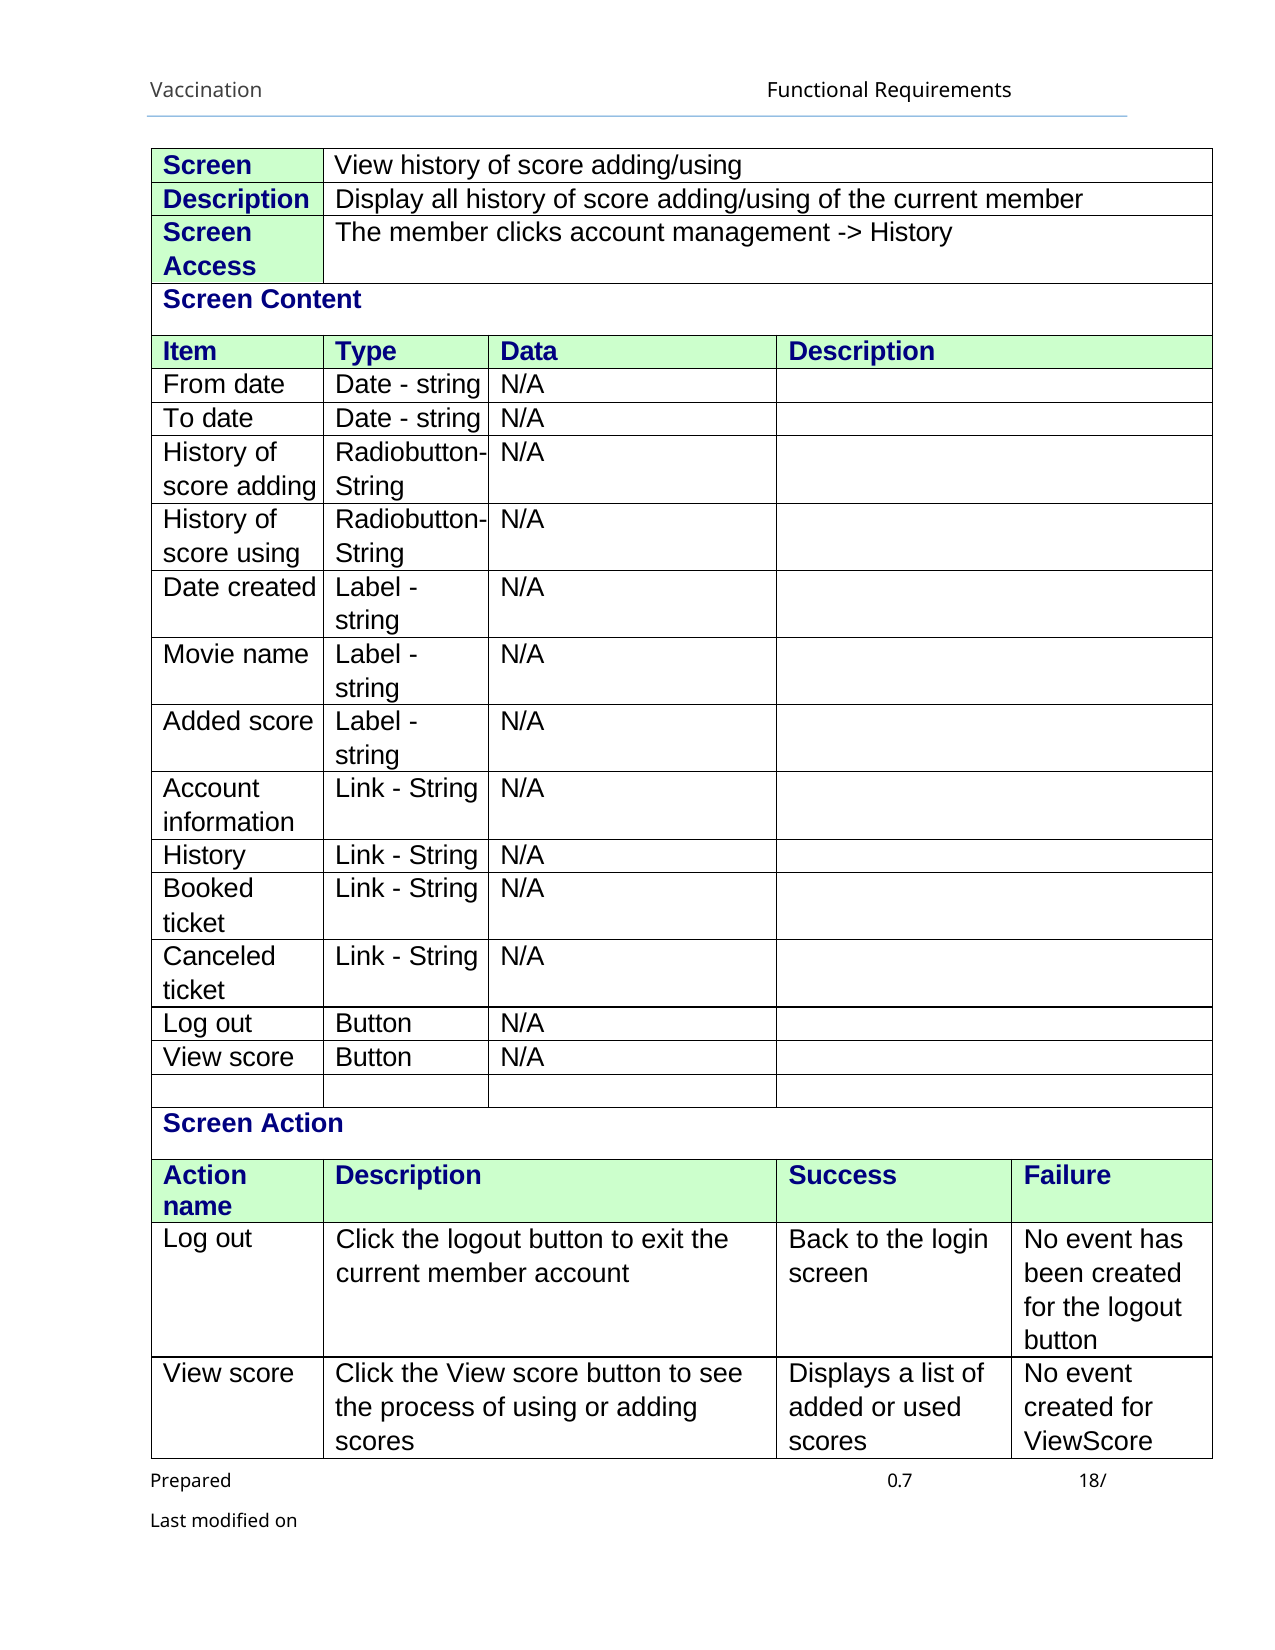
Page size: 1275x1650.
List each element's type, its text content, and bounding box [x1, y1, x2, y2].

table_cell Screen Content [152, 284, 1212, 334]
table_cell N/A [489, 369, 776, 402]
table_cell Screen Access [152, 216, 323, 282]
table_cell [777, 571, 1212, 637]
table_cell Button [324, 1008, 488, 1040]
table_cell [777, 873, 1212, 939]
table_cell Radiobutton- String [324, 504, 488, 569]
table_cell Description [324, 1160, 776, 1222]
table_cell Date - string [324, 369, 488, 402]
table_cell [777, 1008, 1212, 1040]
table_cell View score [152, 1041, 323, 1073]
table_cell [777, 772, 1212, 838]
table_cell N/A [489, 436, 776, 502]
table_cell Type [324, 336, 488, 368]
table_cell [777, 436, 1212, 502]
table_cell [489, 1075, 776, 1107]
table_cell Canceled ticket [152, 940, 323, 1006]
table_cell Label - string [324, 638, 488, 704]
table_cell Data [489, 336, 776, 368]
table_cell [777, 940, 1212, 1006]
table_cell [777, 1041, 1212, 1073]
table_cell Link - String [324, 873, 488, 939]
table_cell Log out [152, 1223, 323, 1356]
table_cell [777, 638, 1212, 704]
table_cell History of score adding [152, 436, 323, 502]
table_cell History of score using [152, 504, 323, 569]
table_cell Button [324, 1041, 488, 1073]
table_cell No event has been created for the logout button [1012, 1223, 1212, 1356]
table_cell N/A [489, 1008, 776, 1040]
table_cell Link - String [324, 840, 488, 872]
table_cell N/A [489, 840, 776, 872]
table_cell The member clicks account management -> History [324, 216, 1212, 282]
table_cell [777, 840, 1212, 872]
table_cell From date [152, 369, 323, 402]
table_cell [324, 1075, 488, 1107]
table_cell Movie name [152, 638, 323, 704]
table_cell View score [152, 1358, 323, 1458]
table_cell N/A [489, 403, 776, 435]
table_cell N/A [489, 705, 776, 771]
table_cell Display all history of score adding/using of the current member [324, 183, 1212, 215]
table_cell N/A [489, 504, 776, 569]
table_cell Screen Action [152, 1108, 1212, 1159]
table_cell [324, 1358, 776, 1458]
table_cell N/A [489, 772, 776, 838]
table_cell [1012, 1358, 1212, 1458]
table_cell Booked ticket [152, 873, 323, 939]
table_cell [777, 504, 1212, 569]
table_cell [777, 369, 1212, 402]
table_cell Account information [152, 772, 323, 838]
table_cell Log out [152, 1008, 323, 1040]
table_cell To date [152, 403, 323, 435]
table_cell Link - String [324, 940, 488, 1006]
table_cell N/A [489, 1041, 776, 1073]
table_cell Radiobutton- String [324, 436, 488, 502]
table_cell Back to the login screen [777, 1223, 1011, 1356]
table_cell Date - string [324, 403, 488, 435]
table_cell Failure [1012, 1160, 1212, 1222]
table_cell N/A [489, 638, 776, 704]
table_cell Description [777, 336, 1212, 368]
table_cell Date created [152, 571, 323, 637]
table_cell Link - String [324, 772, 488, 838]
table_cell N/A [489, 571, 776, 637]
table_cell Description [152, 183, 323, 215]
table_cell [777, 705, 1212, 771]
table_cell Label - string [324, 571, 488, 637]
table_cell N/A [489, 940, 776, 1006]
table_cell History [152, 840, 323, 872]
table_header View history of score adding/using [324, 149, 1212, 182]
table_header Screen [152, 149, 323, 182]
table_cell Action name [152, 1160, 323, 1222]
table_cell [777, 1358, 1011, 1458]
table_cell Success [777, 1160, 1011, 1222]
table_cell Click the logout button to exit the current member account [324, 1223, 776, 1356]
table_cell Added score [152, 705, 323, 771]
table_cell Label - string [324, 705, 488, 771]
table_cell Item [152, 336, 323, 368]
table_cell [152, 1075, 323, 1107]
table_cell N/A [489, 873, 776, 939]
table_cell [777, 1075, 1212, 1107]
table_cell [777, 403, 1212, 435]
